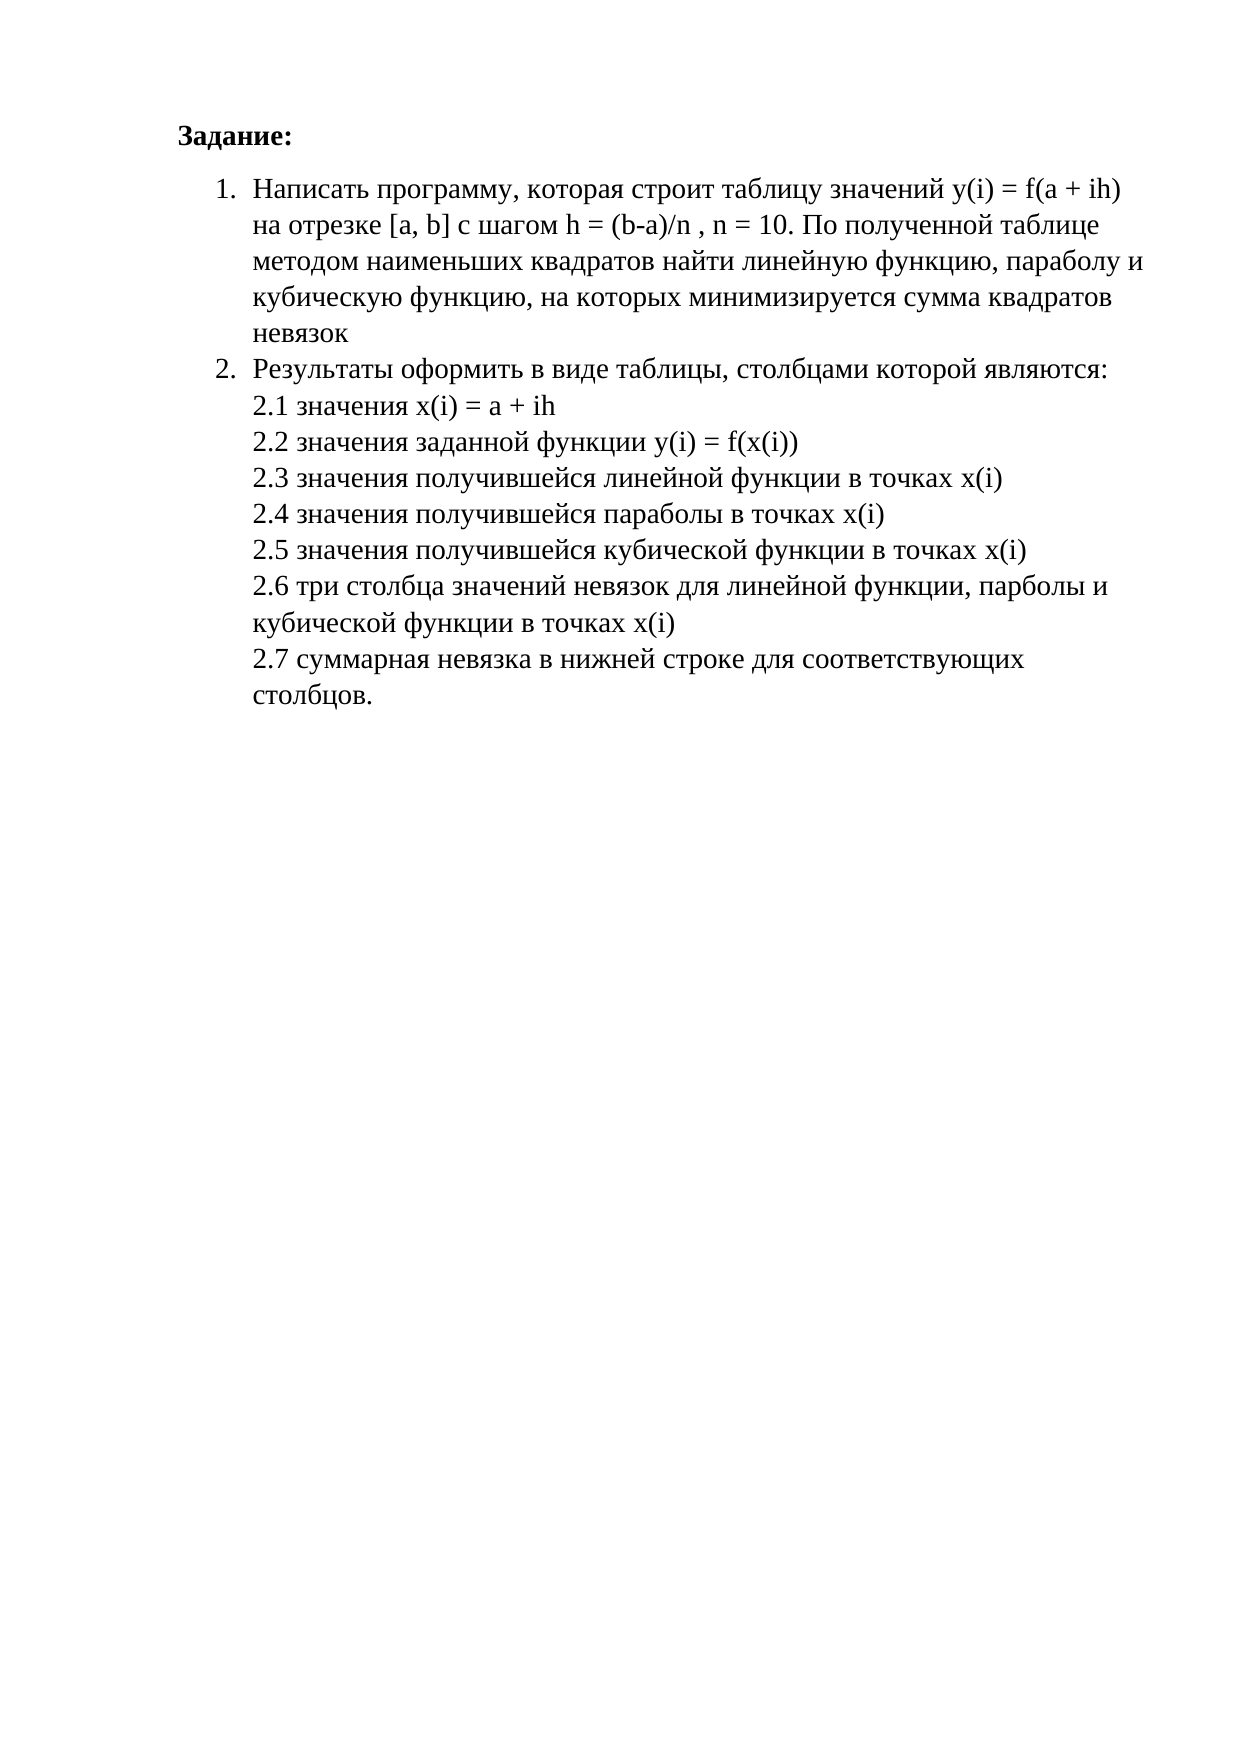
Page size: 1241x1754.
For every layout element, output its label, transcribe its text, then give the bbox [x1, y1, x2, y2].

text Задание: [177, 118, 1152, 152]
list Написать программу, которая строит таблицу значений y(i) = f(a + ih) на отрезке [a, b] с шагом h = (b-a)/n , n = 10. По полученной таблице методом наименьших квадратов найти линейную функцию, параболу и кубическую функцию, на которых минимизируется сумма квадратов невязок [215, 171, 1152, 349]
text 2.4 значения получившейся параболы в точках x(i) [252, 496, 1152, 530]
list Результаты оформить в виде таблицы, столбцами которой являются: [215, 352, 1152, 385]
text 2.3 значения получившейся линейной функции в точках x(i) [252, 460, 1152, 494]
text 2.5 значения получившейся кубической функции в точках x(i) [252, 532, 1152, 566]
text 2.2 значения заданной функции y(i) = f(x(i)) [252, 424, 1152, 457]
text 2.1 значения x(i) = a + ih [252, 388, 1152, 421]
text 2.6 три столбца значений невязок для линейной функции, парболы и кубической функции в точках x(i) [252, 568, 1152, 638]
text 2.7 суммарная невязка в нижней строке для соответствующих столбцов. [252, 641, 1152, 711]
